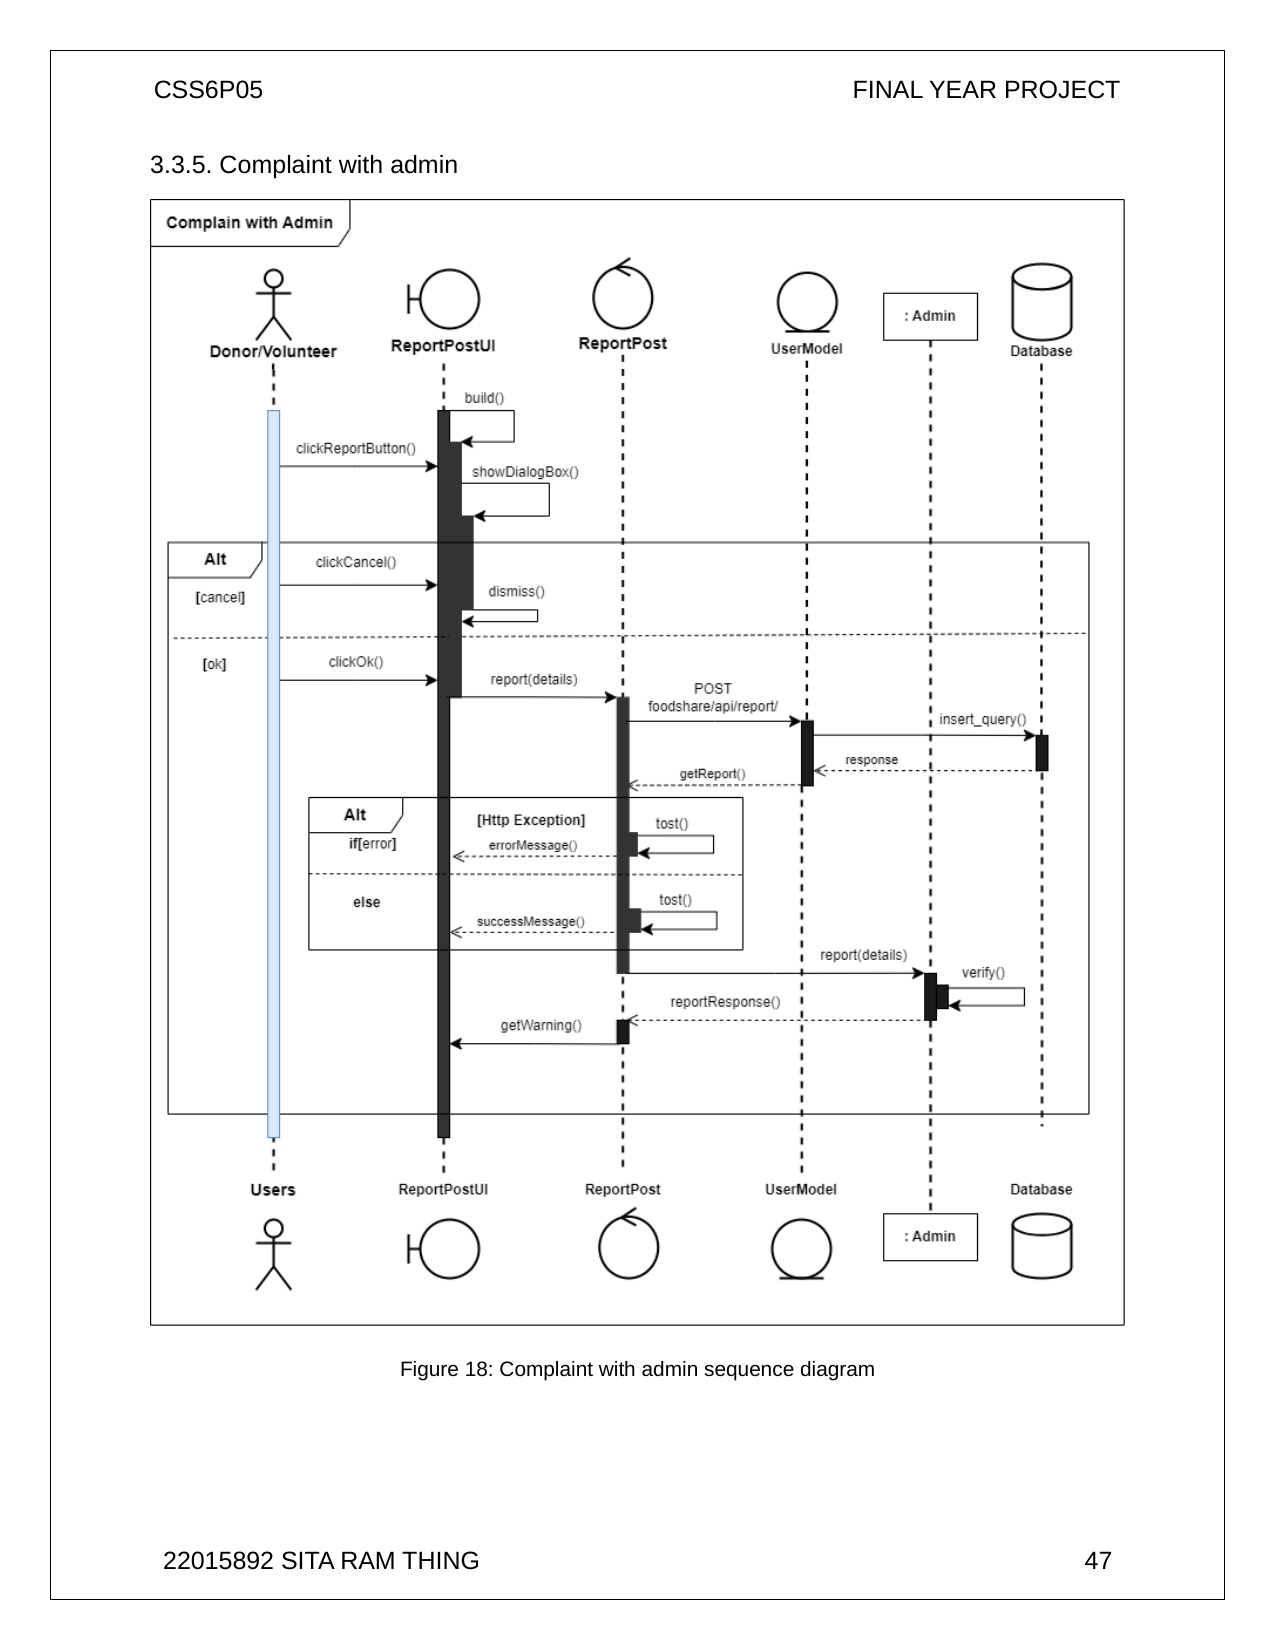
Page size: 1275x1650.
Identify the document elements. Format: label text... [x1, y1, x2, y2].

picture [150, 199, 1125, 1327]
text Figure 18: Complaint with admin sequence diagram [150, 1357, 1125, 1381]
subtitle 3.3.5. Complaint with admin [150, 150, 1125, 179]
